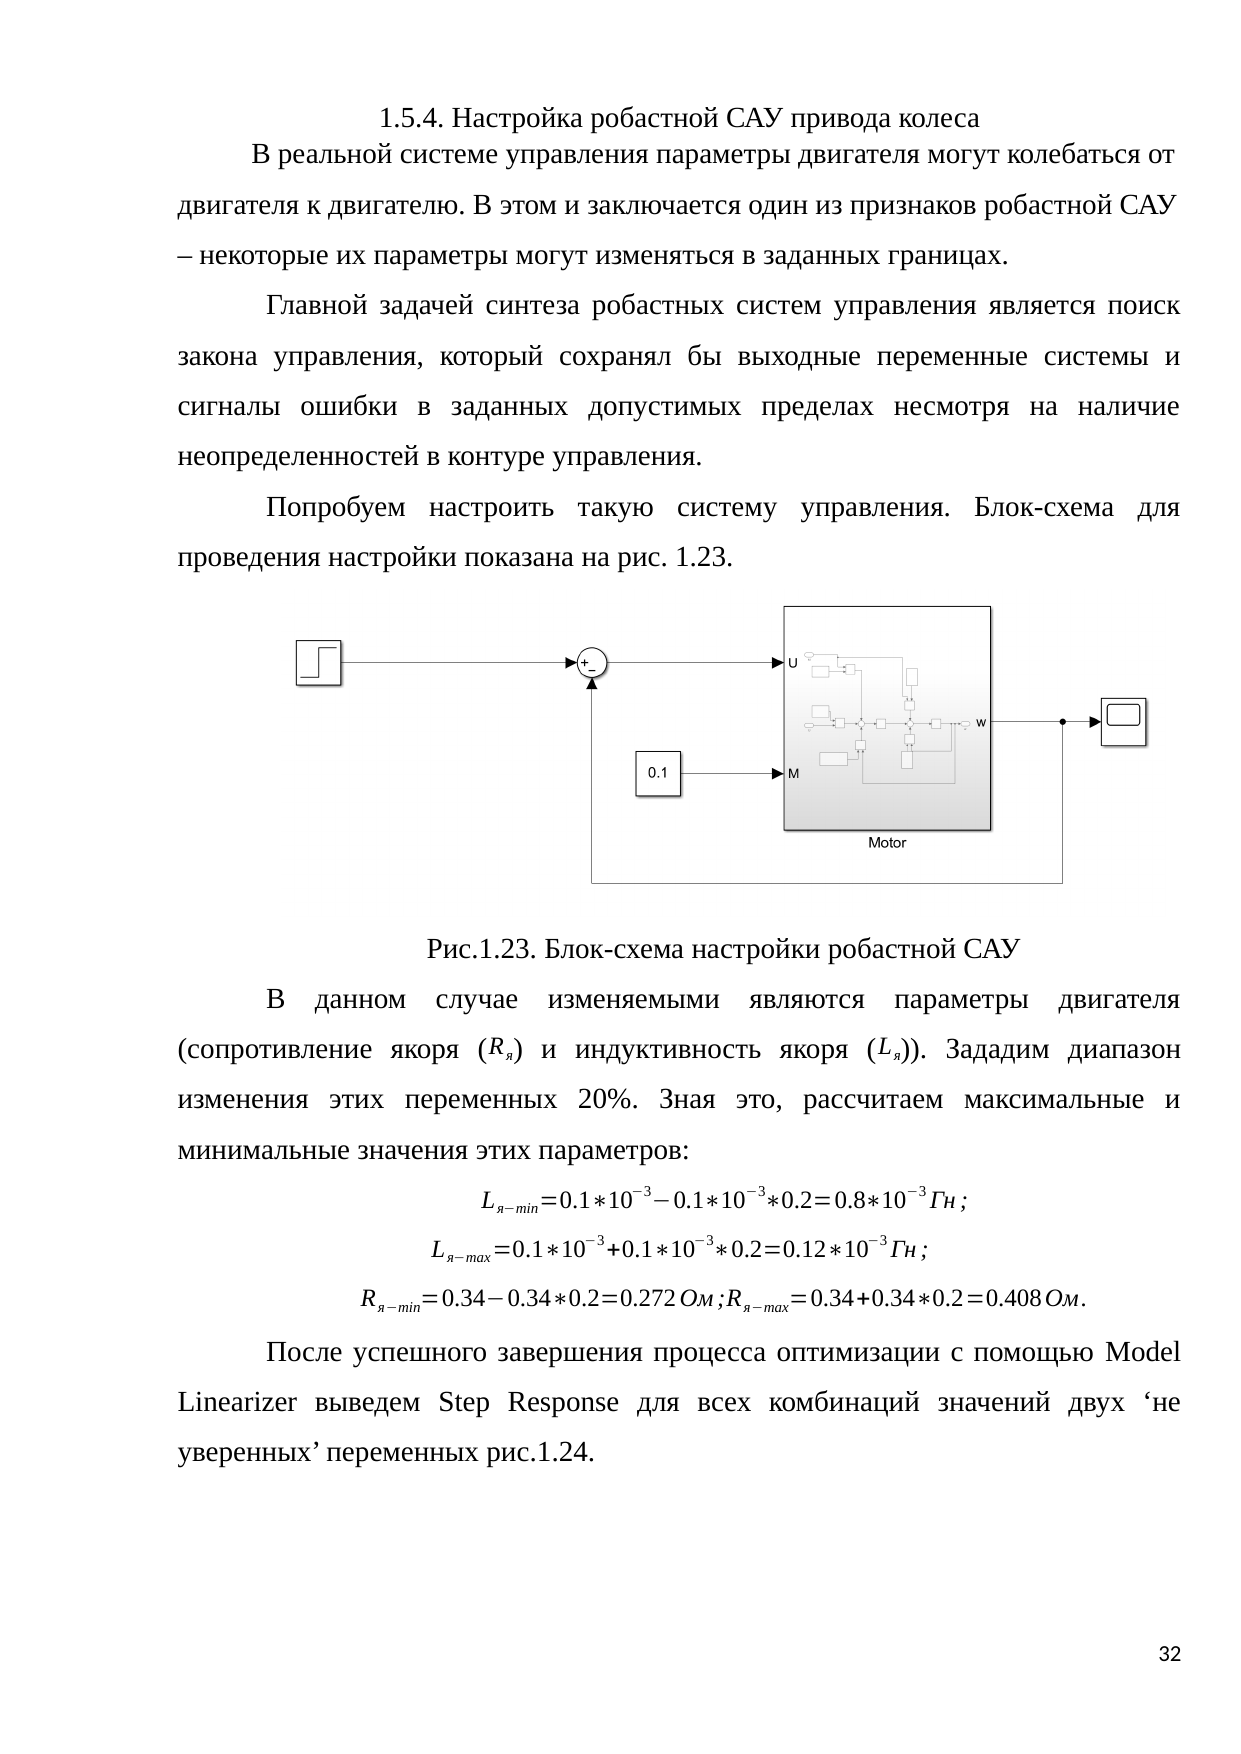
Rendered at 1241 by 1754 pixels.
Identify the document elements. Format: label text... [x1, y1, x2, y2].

subtitle 1.5.4. Настройка робастной САУ привода колеса [177, 100, 1181, 134]
text В данном случае изменяемыми являются параметры двигателя (сопротивление якоря () и индуктивность якоря ()). Зададим диапазон изменения этих переменных 20%. Зная это, рассчитаем максимальные и минимальные значения этих параметров: [177, 981, 1181, 1166]
text В реальной системе управления параметры двигателя могут колебаться от двигателя к двигателю. В этом и заключается один из признаков робастной САУ – некоторые их параметры могут изменяться в заданных границах. [177, 137, 1181, 271]
text Рис.1.23. Блок-схема настройки робастной САУ [177, 931, 1181, 964]
text Главной задачей синтеза робастных систем управления является поиск закона управления, который сохранял бы выходные переменные системы и сигналы ошибки в заданных допустимых пределах несмотря на наличие неопределенностей в контуре управления. [177, 287, 1181, 472]
text Попробуем настроить такую систему управления. Блок-схема для проведения настройки показана на рис. 1.23. [177, 489, 1181, 573]
picture [281, 589, 1166, 917]
text После успешного завершения процесса оптимизации с помощью Model Linearizer выведем Step Response для всех комбинаций значений двух ‘не уверенных’ переменных рис.1.24. [177, 1334, 1181, 1468]
